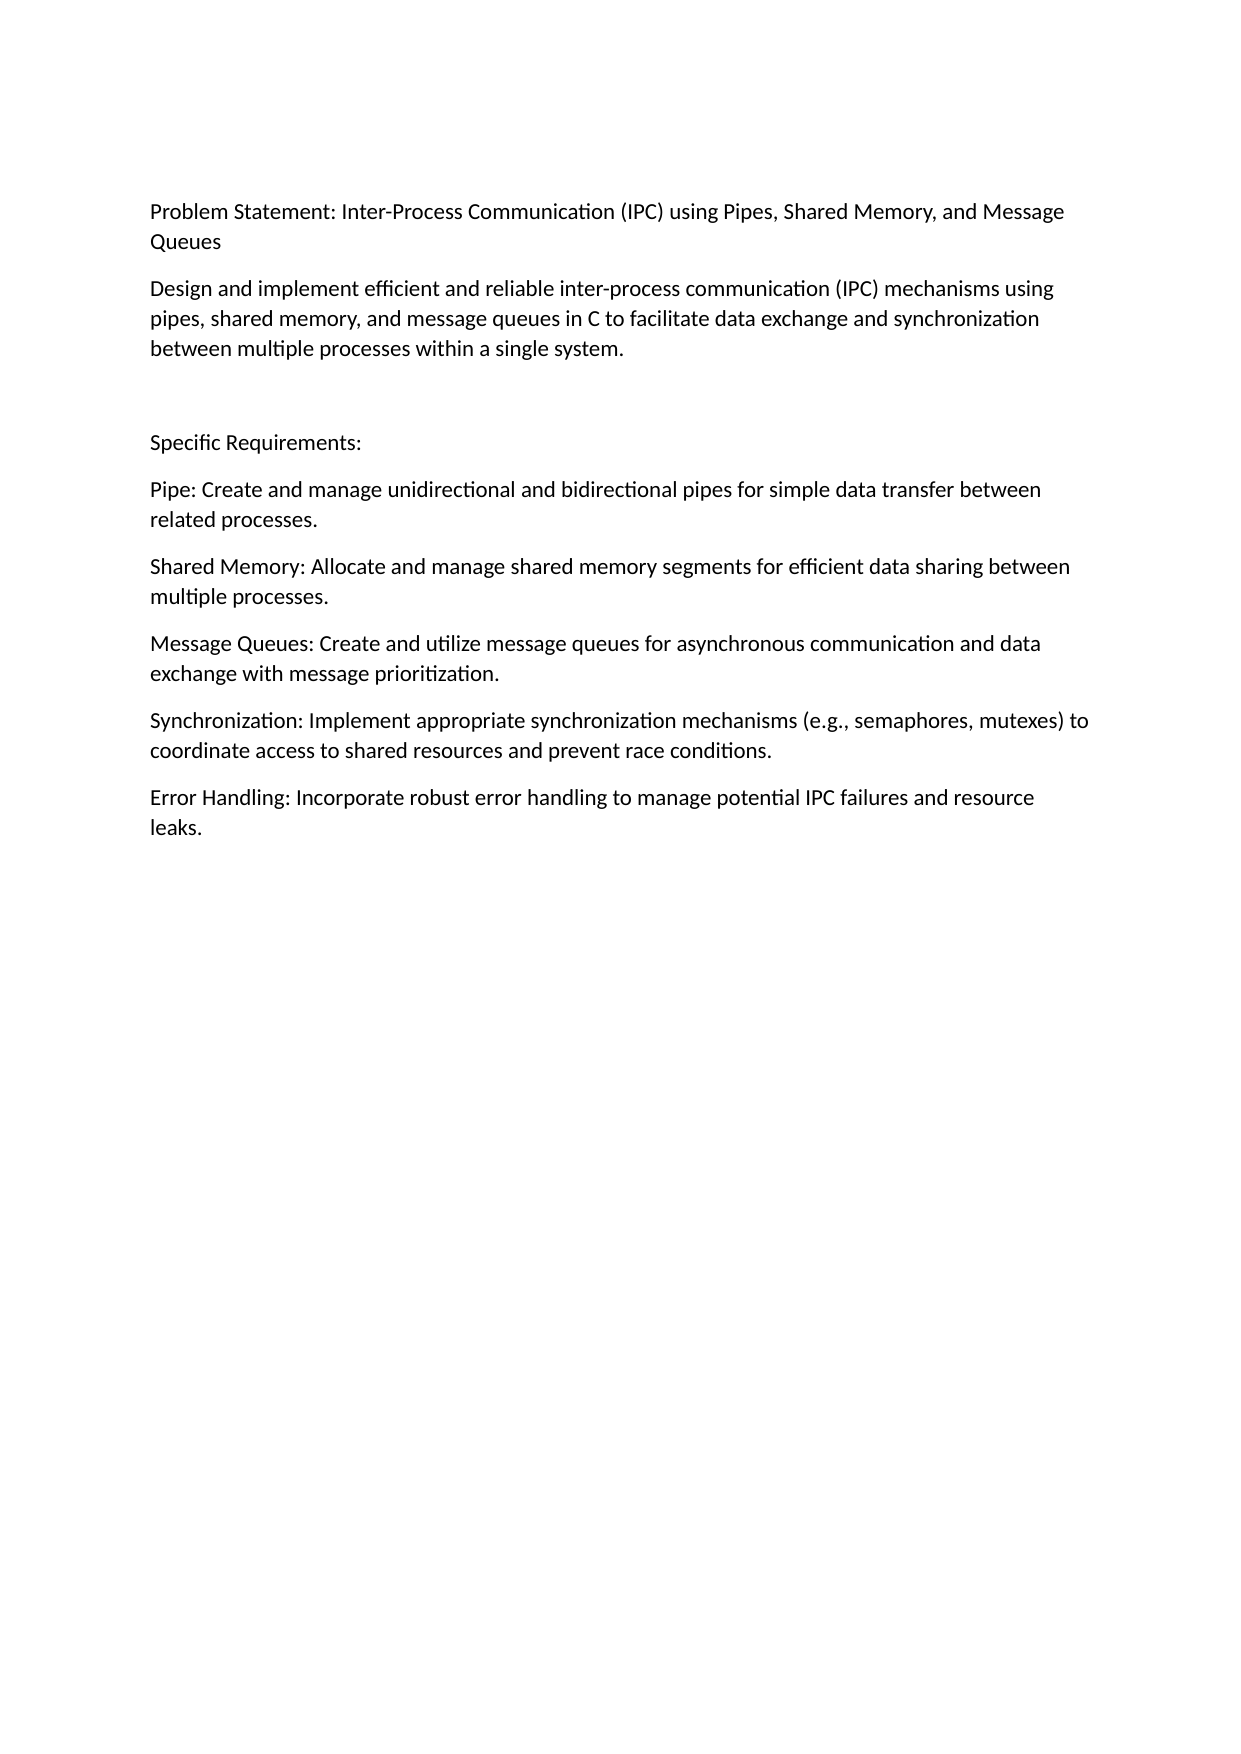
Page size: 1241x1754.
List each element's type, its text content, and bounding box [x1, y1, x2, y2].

text Problem Statement: Inter-Process Communication (IPC) using Pipes, Shared Memory, and Message Queues [150, 197, 1090, 255]
text Synchronization: Implement appropriate synchronization mechanisms (e.g., semaphores, mutexes) to coordinate access to shared resources and prevent race conditions. [150, 706, 1090, 764]
text Design and implement efficient and reliable inter-process communication (IPC) mechanisms using pipes, shared memory, and message queues in C to facilitate data exchange and synchronization between multiple processes within a single system. [150, 274, 1090, 362]
text Pipe: Create and manage unidirectional and bidirectional pipes for simple data transfer between related processes. [150, 475, 1090, 533]
text Specific Requirements: [150, 428, 1090, 456]
text Error Handling: Incorporate robust error handling to manage potential IPC failures and resource leaks. [150, 783, 1090, 842]
text Message Queues: Create and utilize message queues for asynchronous communication and data exchange with message prioritization. [150, 629, 1090, 687]
text Shared Memory: Allocate and manage shared memory segments for efficient data sharing between multiple processes. [150, 552, 1090, 610]
